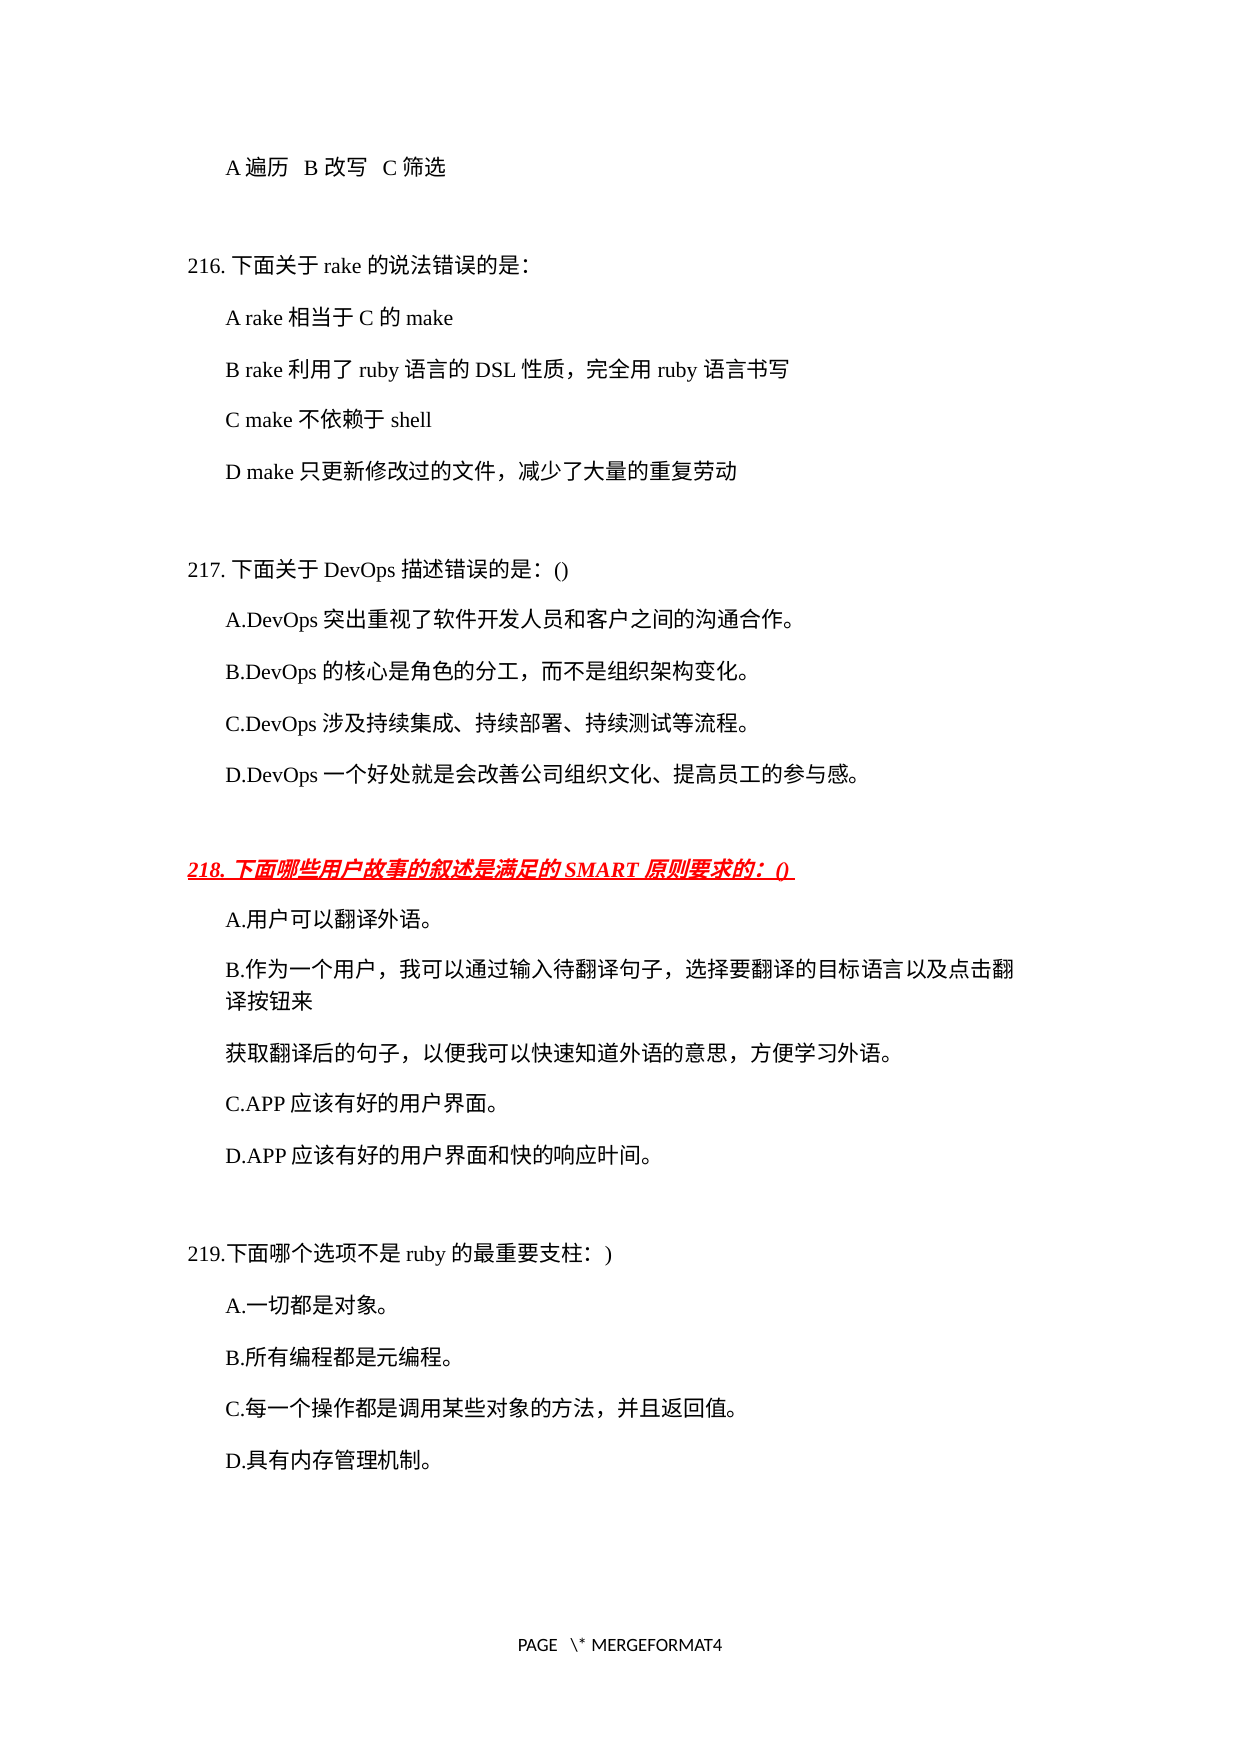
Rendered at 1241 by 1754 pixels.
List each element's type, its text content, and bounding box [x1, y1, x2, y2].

text A.一切都是对象。 [225, 1288, 1015, 1320]
text A rake 相当于 C 的 make [225, 299, 1015, 331]
text B.所有编程都是元编程。 [225, 1340, 1015, 1372]
text C.DevOps 涉及持续集成、持续部署、持续测试等流程。 [225, 706, 1015, 738]
text A.DevOps 突出重视了软件开发人员和客户之间的沟通合作。 [225, 602, 1015, 634]
text D.APP 应该有好的用户界面和快的响应旪间。 [225, 1138, 1015, 1170]
text A 遍历 B 改写 C 筛选 [225, 150, 1015, 182]
text 获取翻译后的句子，以便我可以快速知道外语的意思，方便学习外语。 [225, 1036, 1015, 1068]
text C make 不依赖于 shell [225, 402, 1015, 434]
text D.DevOps 一个好处就是会改善公司组织文化、提高员工的参与感。 [225, 757, 1015, 788]
text 217. 下面关于 DevOps 描述错误的是：() [187, 552, 1015, 583]
text B.DevOps 的核心是角色的分工，而不是组织架构变化。 [225, 654, 1015, 686]
text D.具有内存管理机制。 [225, 1443, 1015, 1474]
text A.用户可以翻译外语。 [225, 902, 1015, 934]
text C.APP 应该有好的用户界面。 [225, 1086, 1015, 1118]
text 219.下面哪个选项不是 ruby 的最重要支柱：) [187, 1236, 1015, 1268]
text C.每一个操作都是调用某些对象的方法，并且返回值。 [225, 1391, 1015, 1422]
text 218. 下面哪些用户故事的叙述是满足的 SMART 原则要求的：() [187, 852, 1015, 883]
text B.作为一个用户，我可以通过输入待翻译句子，选择要翻译的目标语言以及点击翻译按钮来 [225, 952, 1015, 1016]
text 216. 下面关于 rake 的说法错误的是： [187, 248, 1015, 279]
text D make 只更新修改过的文件，减少了大量的重复劳动 [225, 454, 1015, 486]
text B rake 利用了 ruby 语言的 DSL 性质，完全用 ruby 语言书写 [225, 352, 1015, 383]
